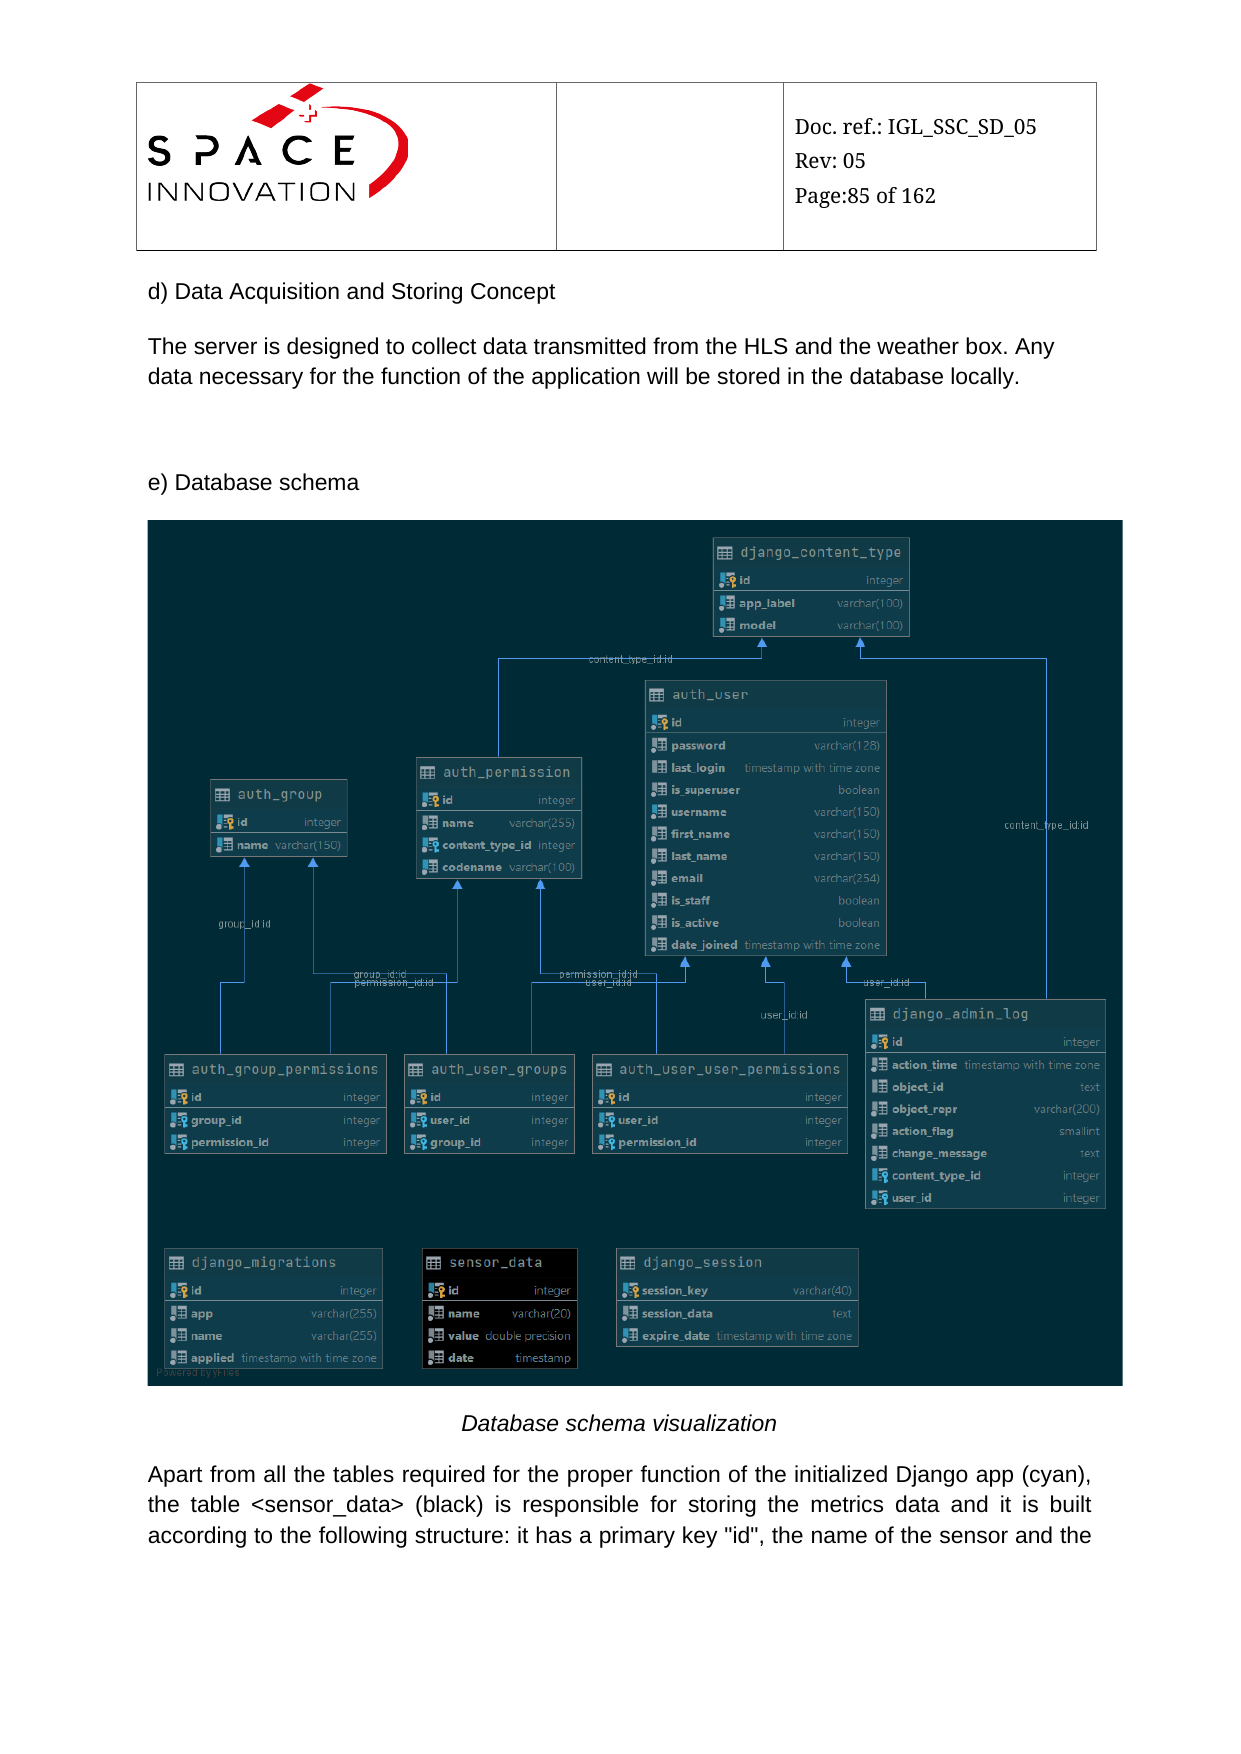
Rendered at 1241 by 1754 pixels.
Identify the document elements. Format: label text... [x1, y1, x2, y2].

picture [866, 1000, 1105, 1208]
picture [842, 958, 850, 966]
picture [417, 758, 582, 878]
text Database schema visualization [148, 1410, 1093, 1437]
picture [241, 859, 248, 866]
text e) Database schema [148, 469, 1093, 496]
picture [405, 1055, 574, 1153]
picture [681, 959, 688, 966]
picture [165, 1055, 386, 1153]
picture [423, 1249, 577, 1368]
text The server is designed to collect data transmitted from the HLS and the weather box. Any data necessary for the function of the application will be stored in the database locally. [148, 333, 1093, 389]
picture [454, 882, 461, 888]
text d) Data Acquisition and Storing Concept [148, 278, 1093, 304]
picture [617, 1249, 858, 1346]
picture [857, 640, 864, 646]
picture [762, 959, 769, 966]
picture [645, 681, 886, 955]
picture [148, 83, 408, 201]
picture [593, 1055, 847, 1153]
picture [165, 1249, 382, 1368]
picture [211, 780, 347, 856]
picture [713, 538, 909, 636]
picture [309, 860, 317, 866]
